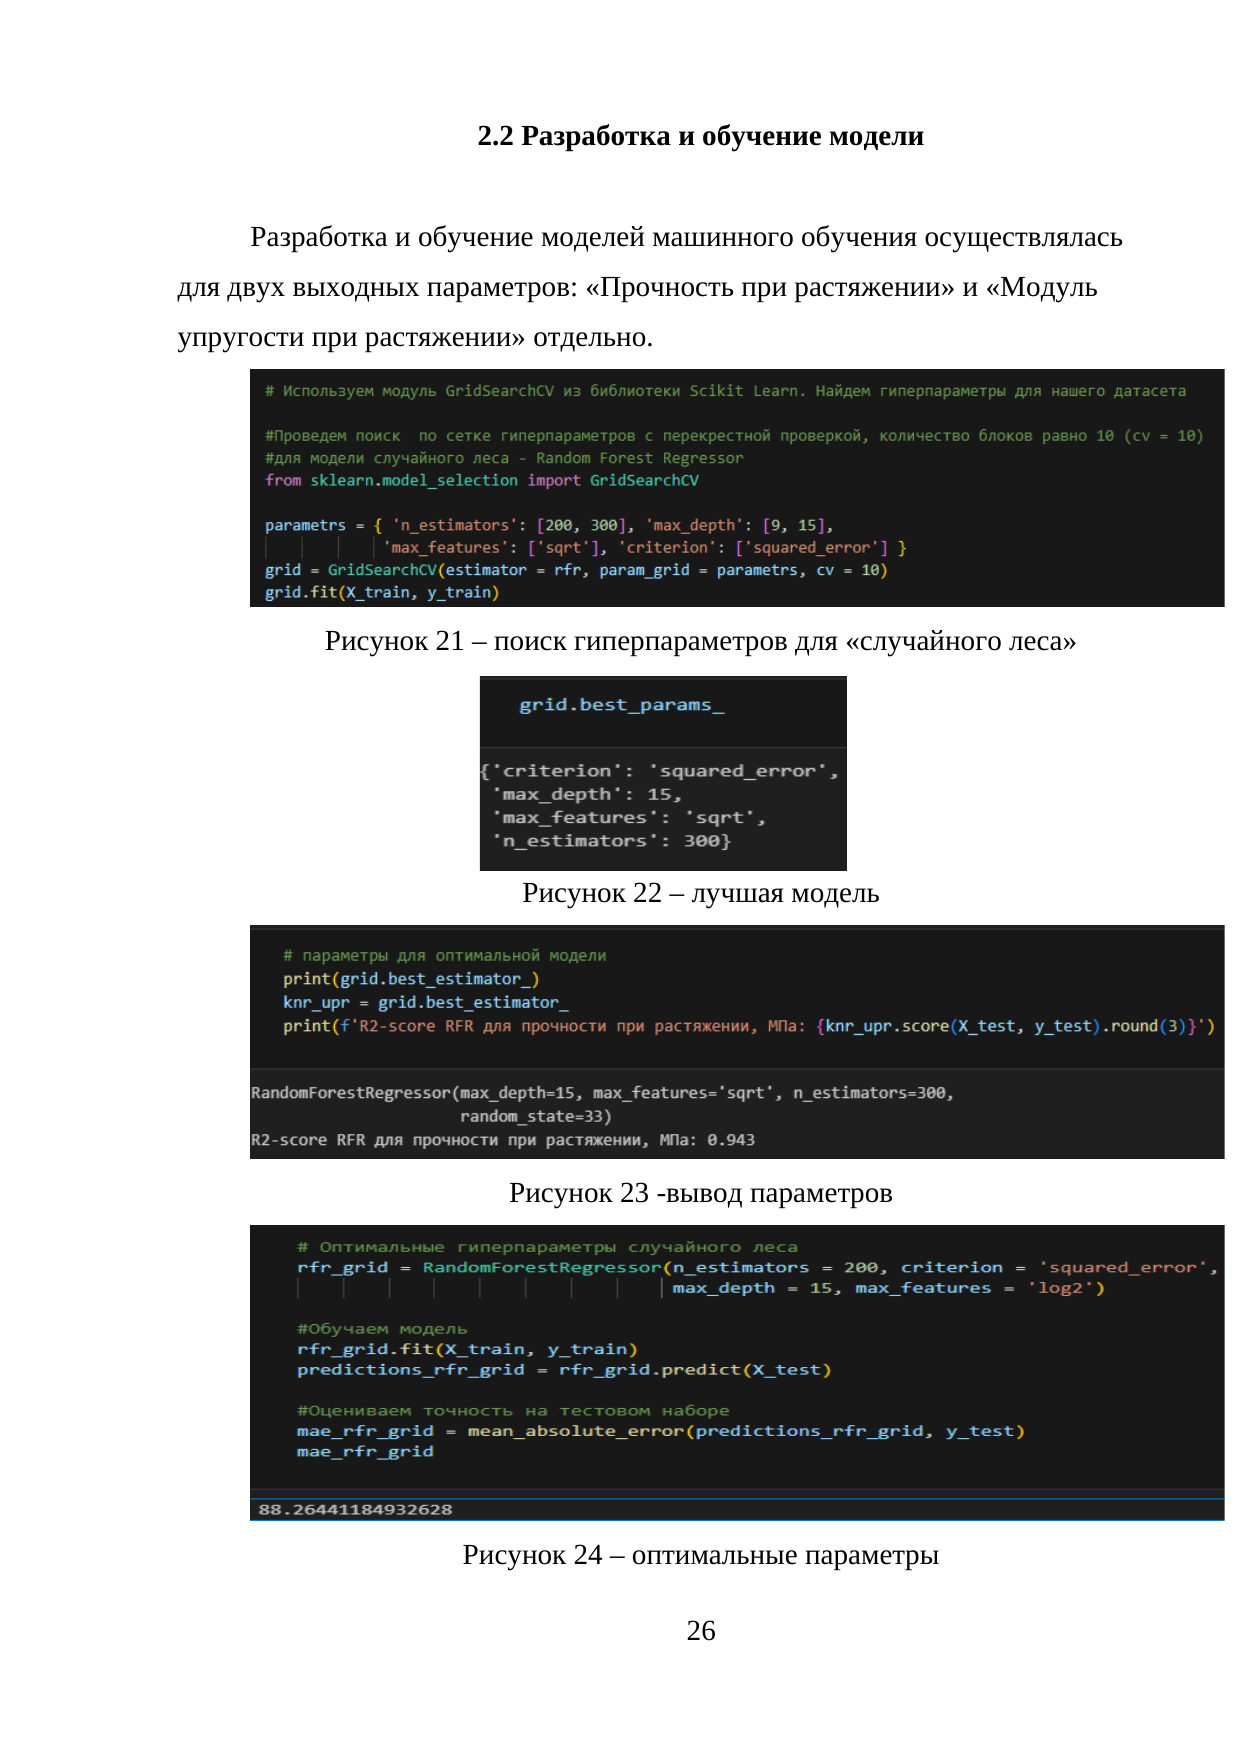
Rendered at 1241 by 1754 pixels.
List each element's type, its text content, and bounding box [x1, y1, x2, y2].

picture [479, 676, 847, 871]
text Рисунок 24 – оптимальные параметры [177, 1537, 1152, 1570]
text Разработка и обучение моделей машинного обучения осуществлялась для двух выходных параметров: «Прочность при растяжении» и «Модуль упругости при растяжении» отдельно. [177, 219, 1152, 353]
text 2.2 Разработка и обучение модели [177, 118, 1152, 152]
text Рисунок 23 -вывод параметров [177, 1175, 1152, 1209]
picture [250, 1225, 1225, 1521]
picture [250, 925, 1225, 1159]
text Рисунок 21 – поиск гиперпараметров для «случайного леса» [177, 623, 1152, 657]
picture [250, 369, 1225, 607]
text Рисунок 22 – лучшая модель [177, 875, 1152, 908]
